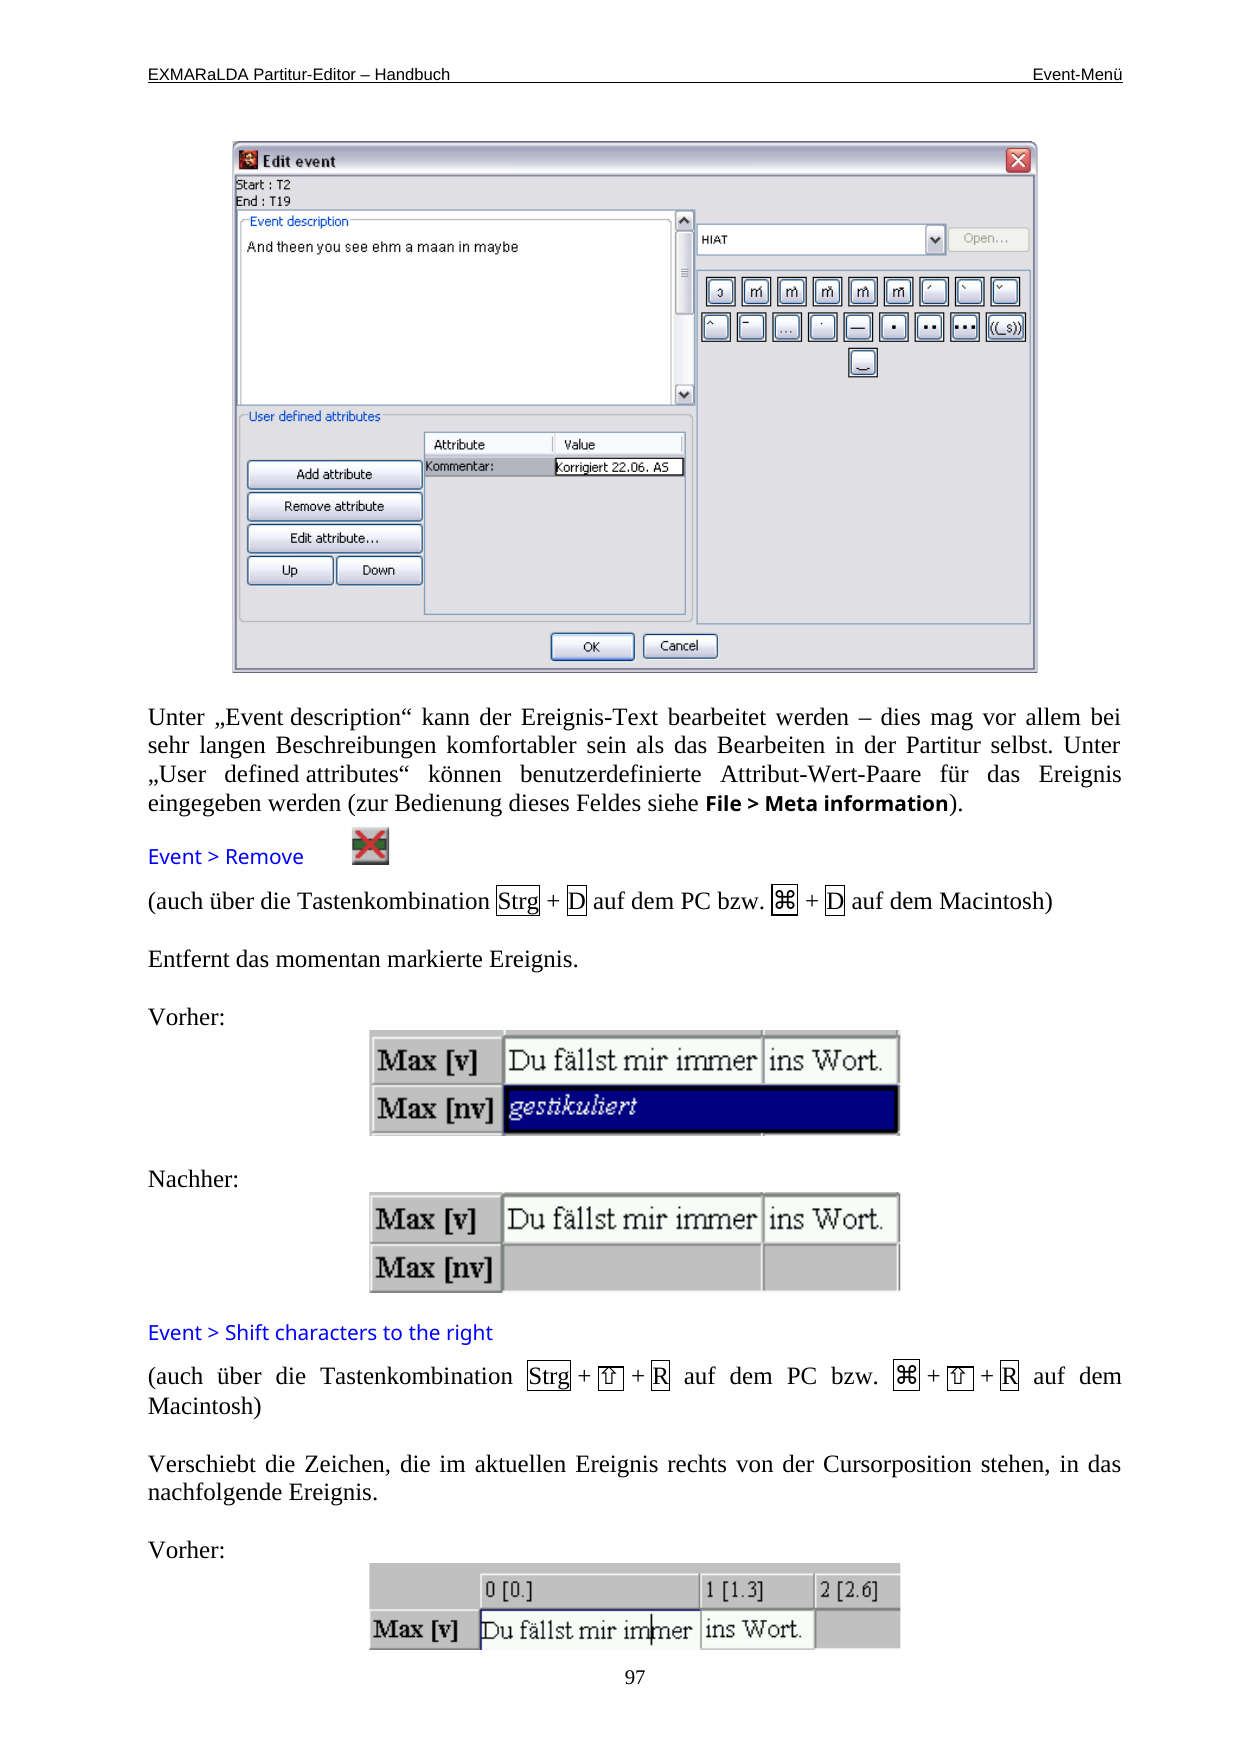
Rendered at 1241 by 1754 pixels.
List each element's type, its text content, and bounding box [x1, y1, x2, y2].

text (auch über die Tastenkombination Strg + D auf dem PC bzw. ⌘ + D auf dem Macintosh) [148, 883, 797, 916]
picture [369, 1563, 901, 1650]
picture [232, 141, 1038, 673]
picture [351, 827, 390, 865]
text Nachher: [148, 1164, 1122, 1193]
subtitle Event > Remove [148, 842, 1122, 871]
subtitle Event > Shift characters to the right [148, 1318, 1122, 1346]
text (auch über die Tastenkombination Strg + + R auf dem PC bzw. ⌘ + + R auf dem Macintosh) [148, 1359, 1122, 1420]
picture [369, 1030, 901, 1136]
text Unter „Event description“ kann der Ereignis-Text bearbeitet werden – dies mag vor allem bei sehr langen Beschreibungen komfortabler sein als das Bearbeiten in der Partitur selbst. Unter „User defined attributes“ können benutzerdefinierte Attribut-Wert-Paare für das Ereignis eingegeben werden (zur Bedienung dieses Feldes siehe File > Meta information). [148, 702, 1122, 817]
text (auch über die Tastenkombination Strg + D auf dem PC bzw. ⌘ + D auf dem Macintosh) [798, 883, 1122, 916]
text Vorher: [148, 1002, 1122, 1031]
picture [369, 1192, 901, 1293]
text Entfernt das momentan markierte Ereignis. [148, 944, 1122, 973]
text Verschiebt die Zeichen, die im aktuellen Ereignis rechts von der Cursorposition stehen, in das nachfolgende Ereignis. [148, 1449, 1122, 1506]
text Vorher: [148, 1535, 1122, 1564]
